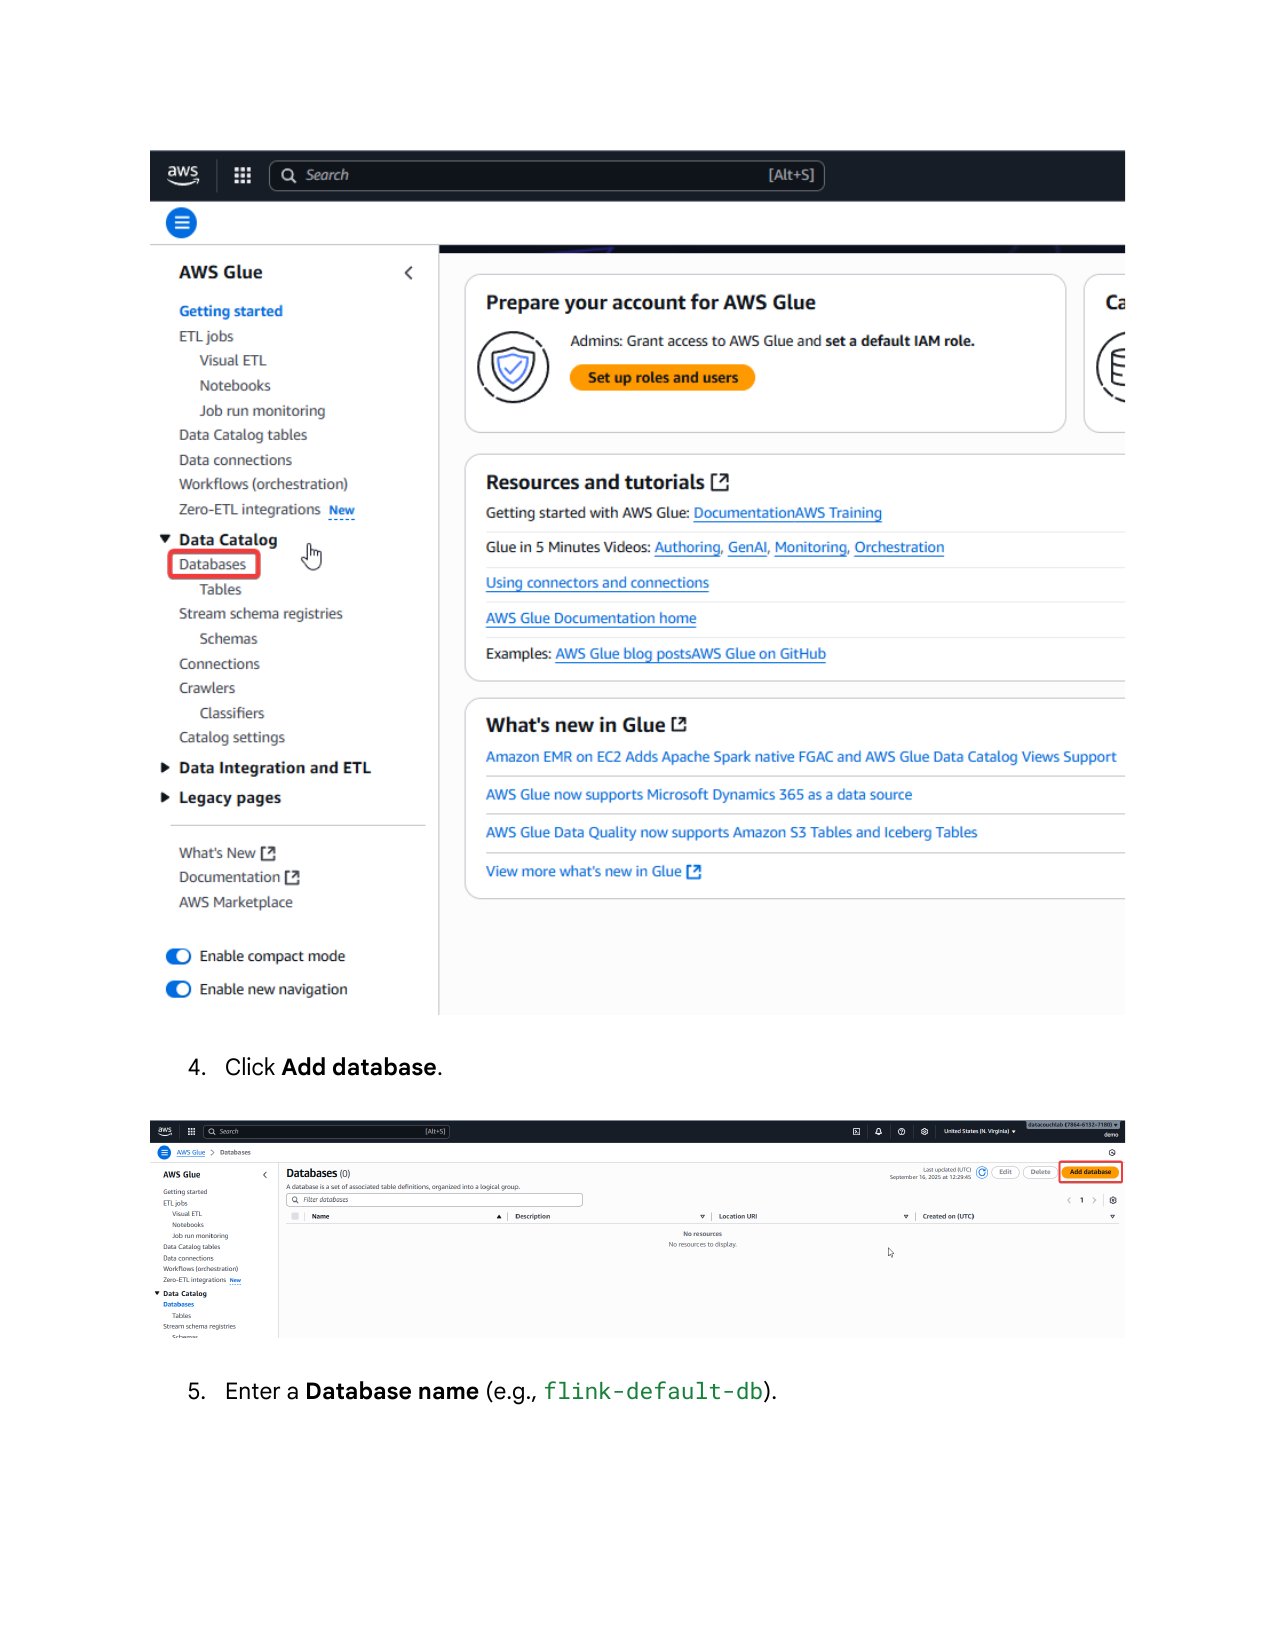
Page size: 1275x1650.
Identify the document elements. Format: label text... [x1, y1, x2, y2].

list Enter a Database name (e.g., flink-default-db). [187, 1376, 1125, 1406]
picture [150, 1120, 1125, 1338]
list Click Add database. [187, 1053, 1125, 1081]
picture [150, 150, 1125, 1015]
